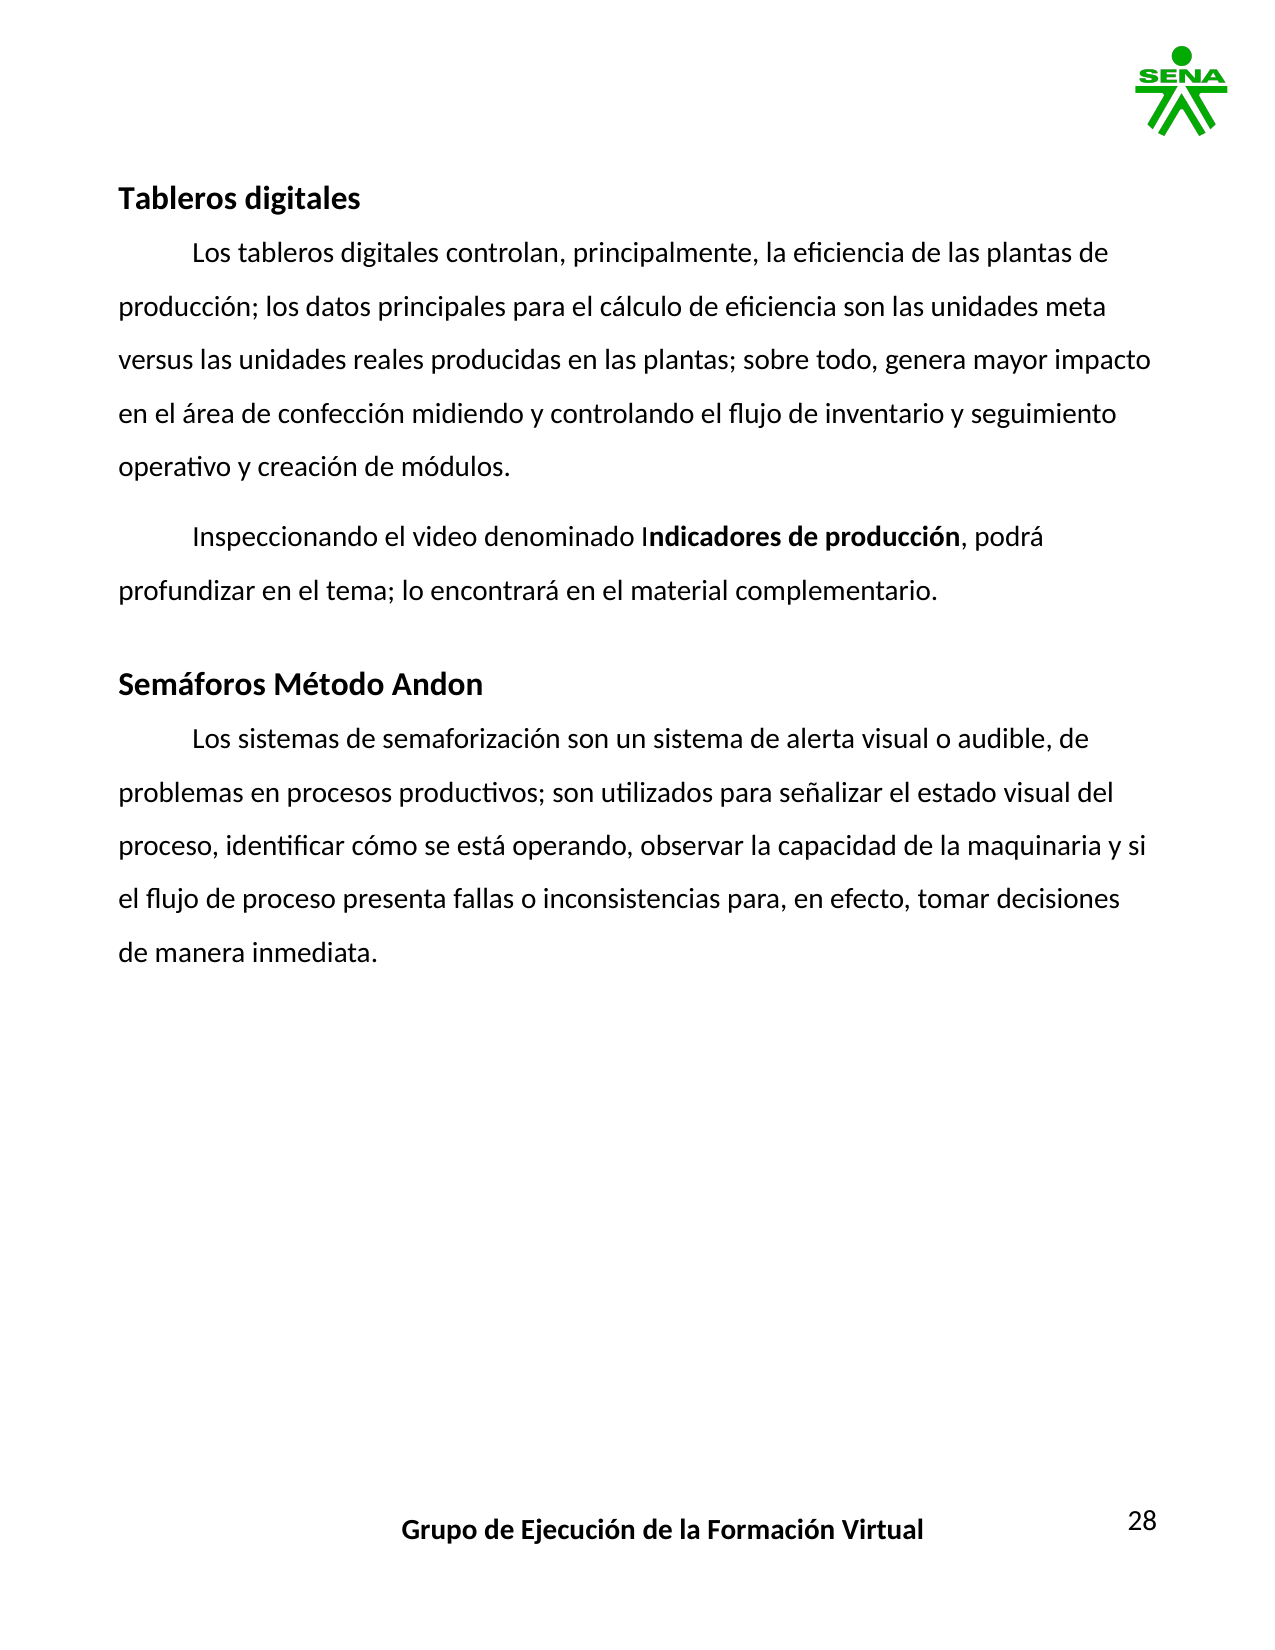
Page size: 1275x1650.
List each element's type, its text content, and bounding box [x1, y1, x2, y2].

subtitle Semáforos Método Andon [118, 663, 1157, 703]
text Inspeccionando el video denominado Indicadores de producción, podrá profundizar en el tema; lo encontrará en el material complementario. [118, 518, 1157, 607]
picture [1135, 46, 1228, 136]
text Los tableros digitales controlan, principalmente, la eficiencia de las plantas de producción; los datos principales para el cálculo de eficiencia son las unidades meta versus las unidades reales producidas en las plantas; sobre todo, genera mayor impacto en el área de confección midiendo y controlando el flujo de inventario y seguimiento operativo y creación de módulos. [118, 234, 1157, 484]
subtitle Tableros digitales [118, 177, 1157, 218]
text Los sistemas de semaforización son un sistema de alerta visual o audible, de problemas en procesos productivos; son utilizados para señalizar el estado visual del proceso, identificar cómo se está operando, observar la capacidad de la maquinaria y si el flujo de proceso presenta fallas o inconsistencias para, en efecto, tomar decisiones de manera inmediata. [118, 720, 1157, 969]
